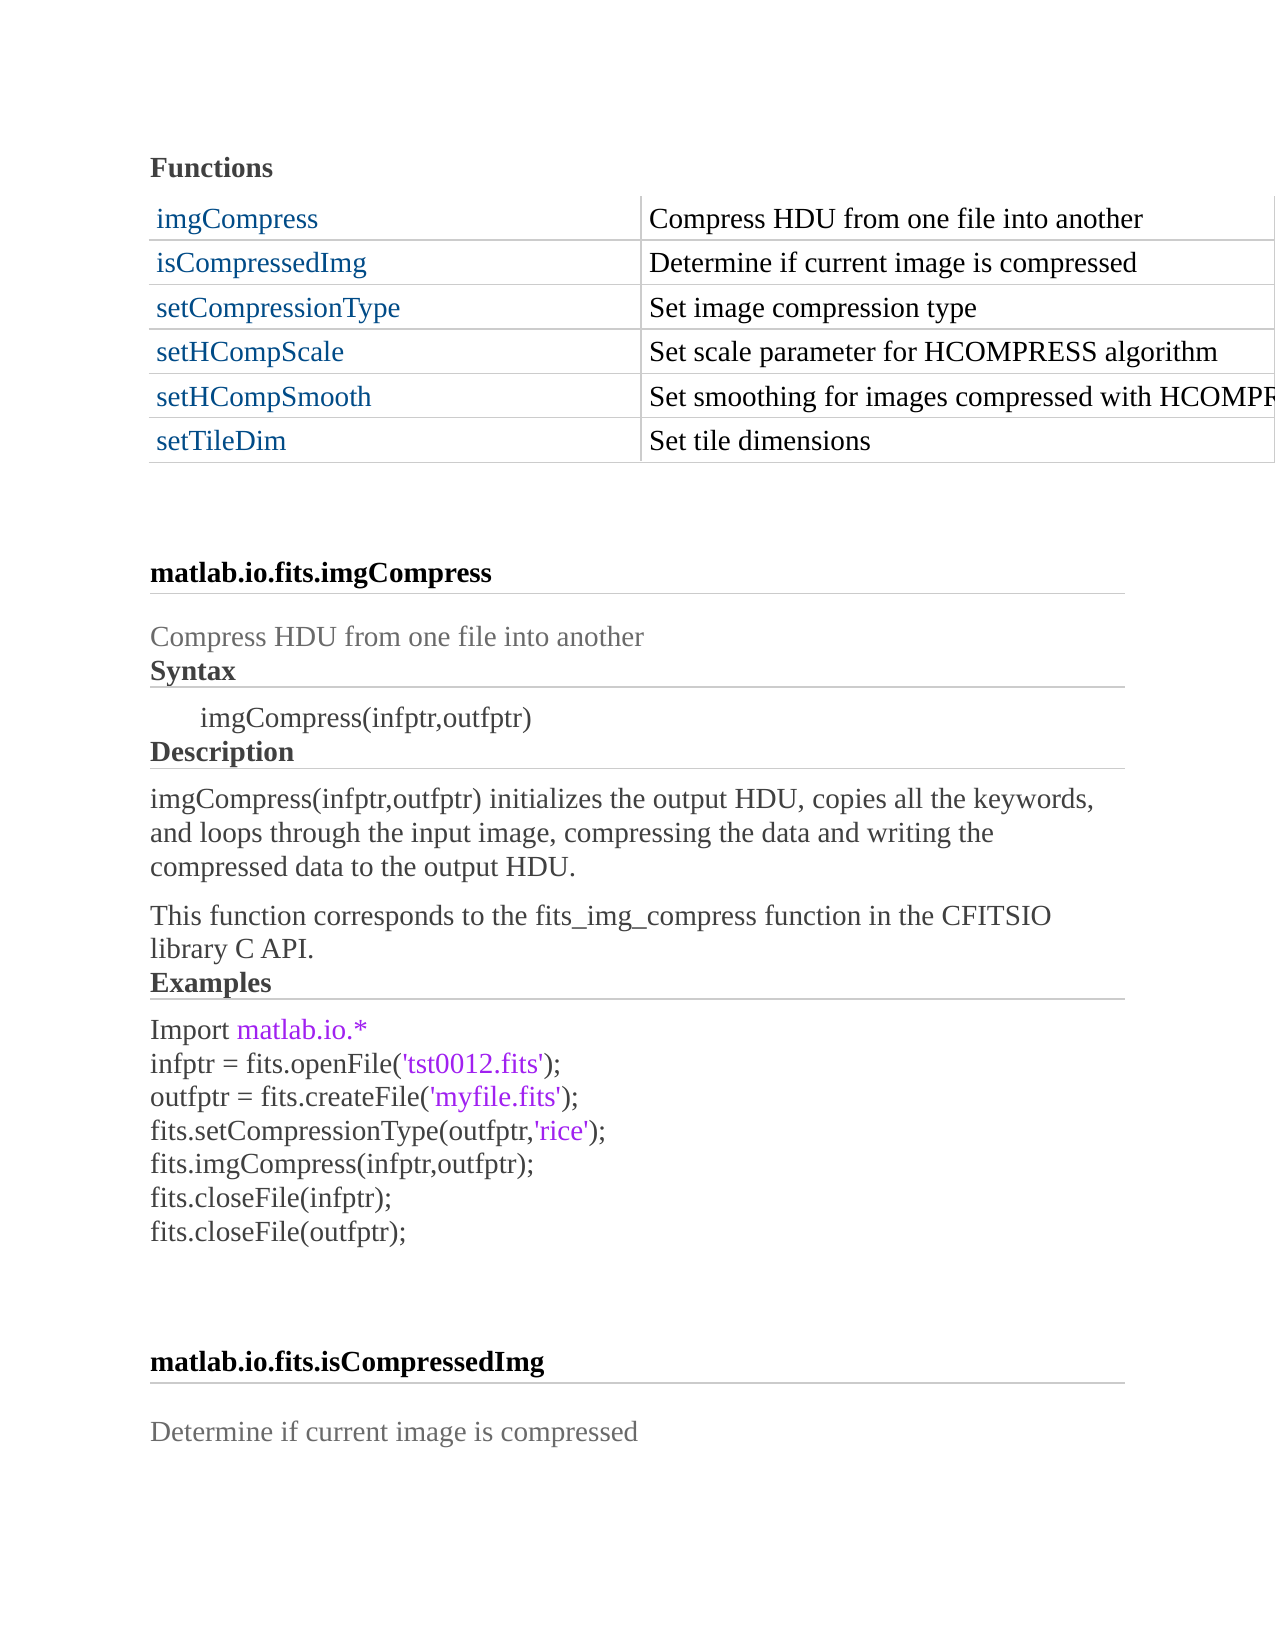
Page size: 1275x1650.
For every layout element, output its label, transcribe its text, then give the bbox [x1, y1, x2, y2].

text imgCompress(infptr,outfptr) initializes the output HDU, copies all the keywords, and loops through the input image, compressing the data and writing the compressed data to the output HDU. [150, 782, 1125, 882]
table_cell Set image compression type [642, 285, 1274, 328]
table_header imgCompress [149, 196, 640, 239]
table_cell Set smoothing for images compressed with HCOMPRESS [642, 374, 1274, 417]
subtitle matlab.io.fits.isCompressedImg [150, 1344, 1125, 1382]
table_cell setHCompSmooth [149, 374, 640, 417]
table_cell Set scale parameter for HCOMPRESS algorithm [642, 330, 1274, 372]
table_cell setHCompScale [149, 330, 640, 372]
table_header Compress HDU from one file into another [642, 196, 1274, 239]
text matlab.io.fits.imgCompress [150, 555, 1125, 593]
table_cell setTileDim [149, 418, 640, 461]
text Functions [150, 150, 1125, 183]
text Determine if current image is compressed [150, 1414, 1125, 1447]
table_cell setCompressionType [149, 285, 640, 328]
text fits.setCompressionType(outfptr,'rice'); [150, 1113, 1125, 1147]
text infptr = fits.openFile('tst0012.fits'); [150, 1046, 1125, 1079]
text Description [150, 734, 1125, 768]
text imgCompress(infptr,outfptr) [200, 700, 1125, 734]
table_cell isCompressedImg [149, 241, 640, 283]
text This function corresponds to the fits_img_compress function in the CFITSIO library C API. [150, 898, 1125, 965]
text outfptr = fits.createFile('myfile.fits'); [150, 1079, 1125, 1113]
table_cell Determine if current image is compressed [642, 241, 1274, 283]
text fits.imgCompress(infptr,outfptr); [150, 1147, 1125, 1180]
text fits.closeFile(outfptr); [150, 1214, 1125, 1247]
text Syntax [150, 653, 1125, 686]
text Import matlab.io.* [150, 1012, 1125, 1046]
text Compress HDU from one file into another [150, 619, 1125, 653]
table_cell Set tile dimensions [642, 418, 1274, 461]
text fits.closeFile(infptr); [150, 1180, 1125, 1214]
text Examples [150, 965, 1125, 998]
